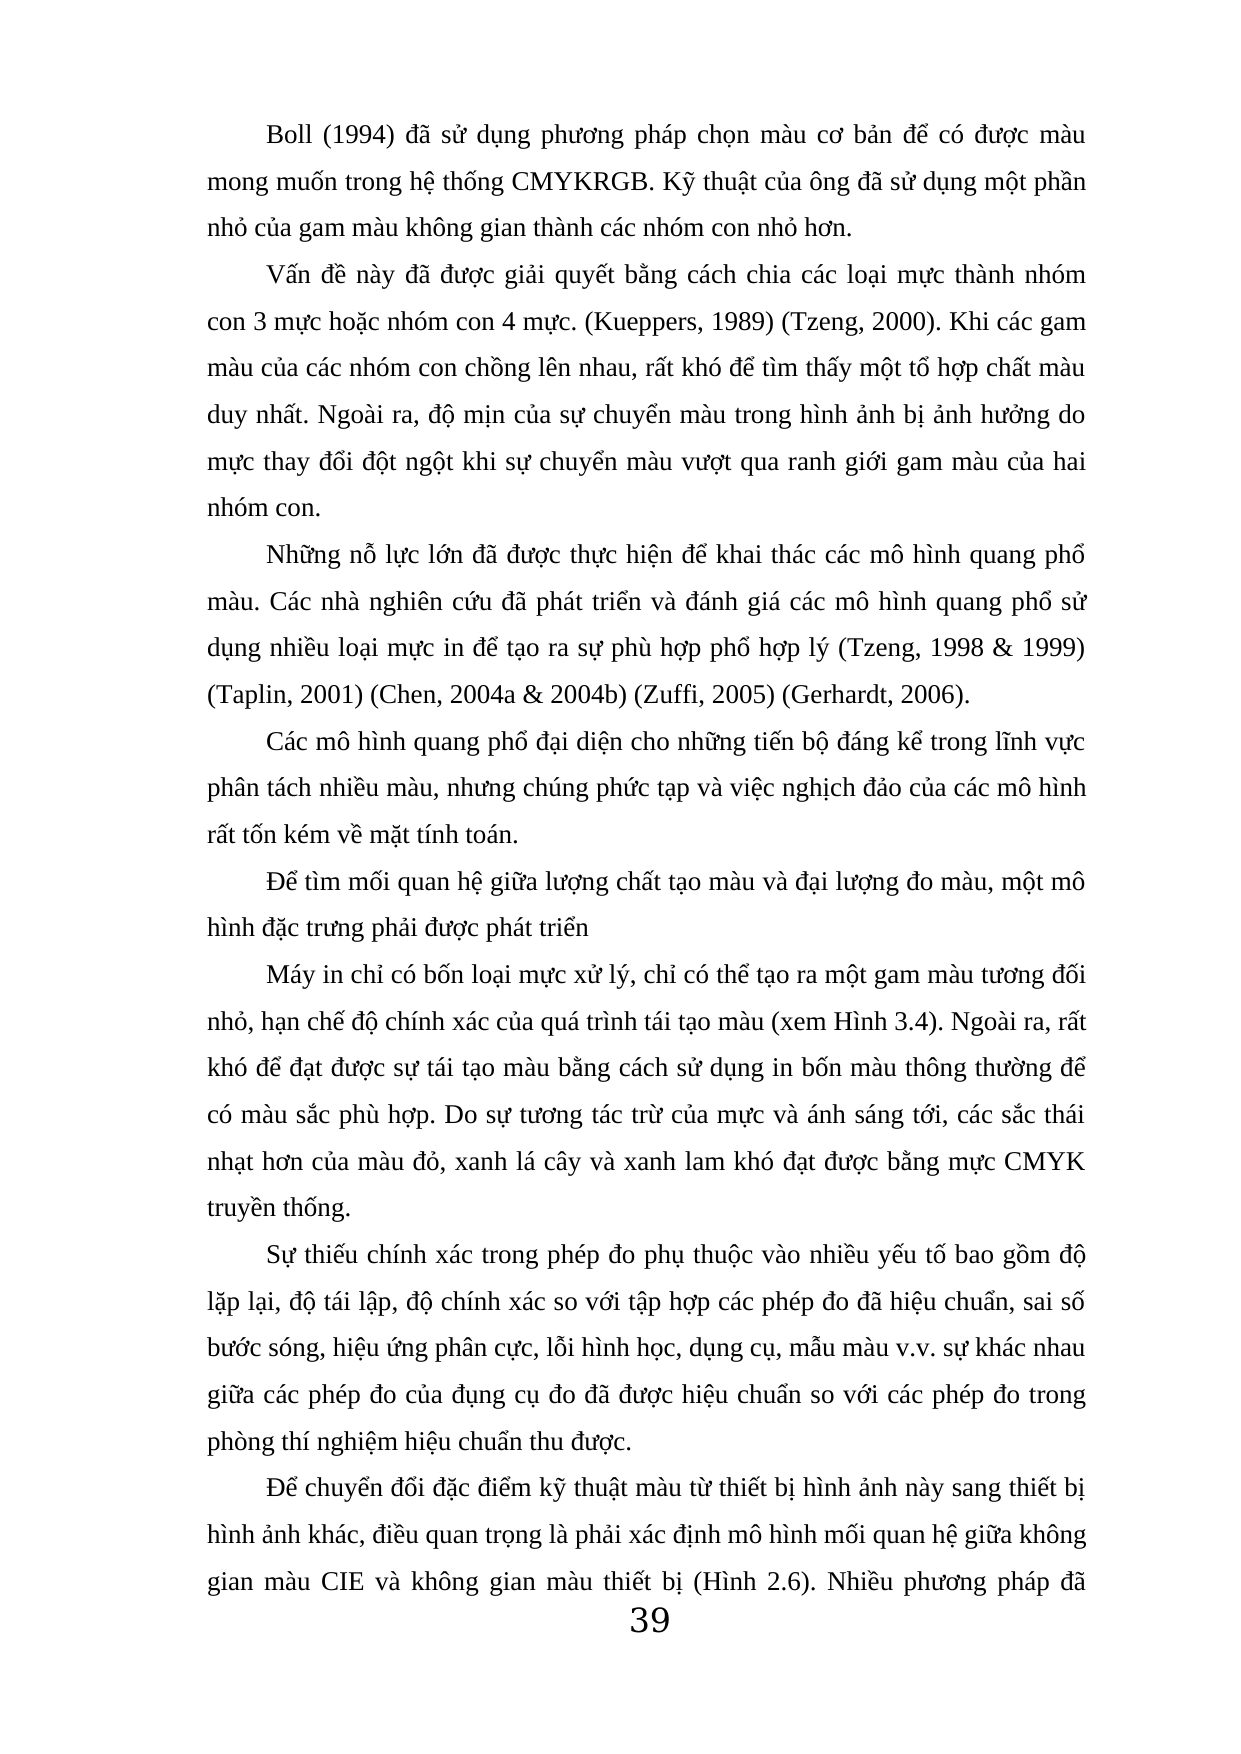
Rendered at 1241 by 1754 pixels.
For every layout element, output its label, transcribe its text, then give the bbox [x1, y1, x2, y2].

text Các mô hình quang phổ đại diện cho những tiến bộ đáng kể trong lĩnh vực phân tách nhiều màu, nhưng chúng phức tạp và việc nghịch đảo của các mô hình rất tốn kém về mặt tính toán. [207, 725, 1087, 849]
text Những nỗ lực lớn đã được thực hiện để khai thác các mô hình quang phổ màu. Các nhà nghiên cứu đã phát triển và đánh giá các mô hình quang phổ sử dụng nhiều loại mực in để tạo ra sự phù hợp phổ hợp lý (Tzeng, 1998 & 1999) (Taplin, 2001) (Chen, 2004a & 2004b) (Zuffi, 2005) (Gerhardt, 2006). [207, 538, 1087, 709]
list Để tìm mối quan hệ giữa lượng chất tạo màu và đại lượng đo màu, một mô hình đặc trưng phải được phát triển [207, 865, 1087, 943]
text Sự thiếu chính xác trong phép đo phụ thuộc vào nhiều yếu tố bao gồm độ lặp lại, độ tái lập, độ chính xác so với tập hợp các phép đo đã hiệu chuẩn, sai số bước sóng, hiệu ứng phân cực, lỗi hình học, dụng cụ, mẫu màu v.v. sự khác nhau giữa các phép đo của đụng cụ đo đã được hiệu chuẩn so với các phép đo trong phòng thí nghiệm hiệu chuẩn thu được. [207, 1238, 1087, 1456]
list Boll (1994) đã sử dụng phương pháp chọn màu cơ bản để có được màu mong muốn trong hệ thống CMYKRGB. Kỹ thuật của ông đã sử dụng một phần nhỏ của gam màu không gian thành các nhóm con nhỏ hơn. [207, 118, 1087, 243]
list Vấn đề này đã được giải quyết bằng cách chia các loại mực thành nhóm con 3 mực hoặc nhóm con 4 mực. (Kueppers, 1989) (Tzeng, 2000). Khi các gam màu của các nhóm con chồng lên nhau, rất khó để tìm thấy một tổ hợp chất màu duy nhất. Ngoài ra, độ mịn của sự chuyển màu trong hình ảnh bị ảnh hưởng do mực thay đổi đột ngột khi sự chuyển màu vượt qua ranh giới gam màu của hai nhóm con. [207, 258, 1087, 523]
text Máy in chỉ có bốn loại mực xử lý, chỉ có thể tạo ra một gam màu tương đối nhỏ, hạn chế độ chính xác của quá trình tái tạo màu (xem Hình 3.4). Ngoài ra, rất khó để đạt được sự tái tạo màu bằng cách sử dụng in bốn màu thông thường để có màu sắc phù hợp. Do sự tương tác trừ của mực và ánh sáng tới, các sắc thái nhạt hơn của màu đỏ, xanh lá cây và xanh lam khó đạt được bằng mực CMYK truyền thống. [207, 958, 1087, 1223]
